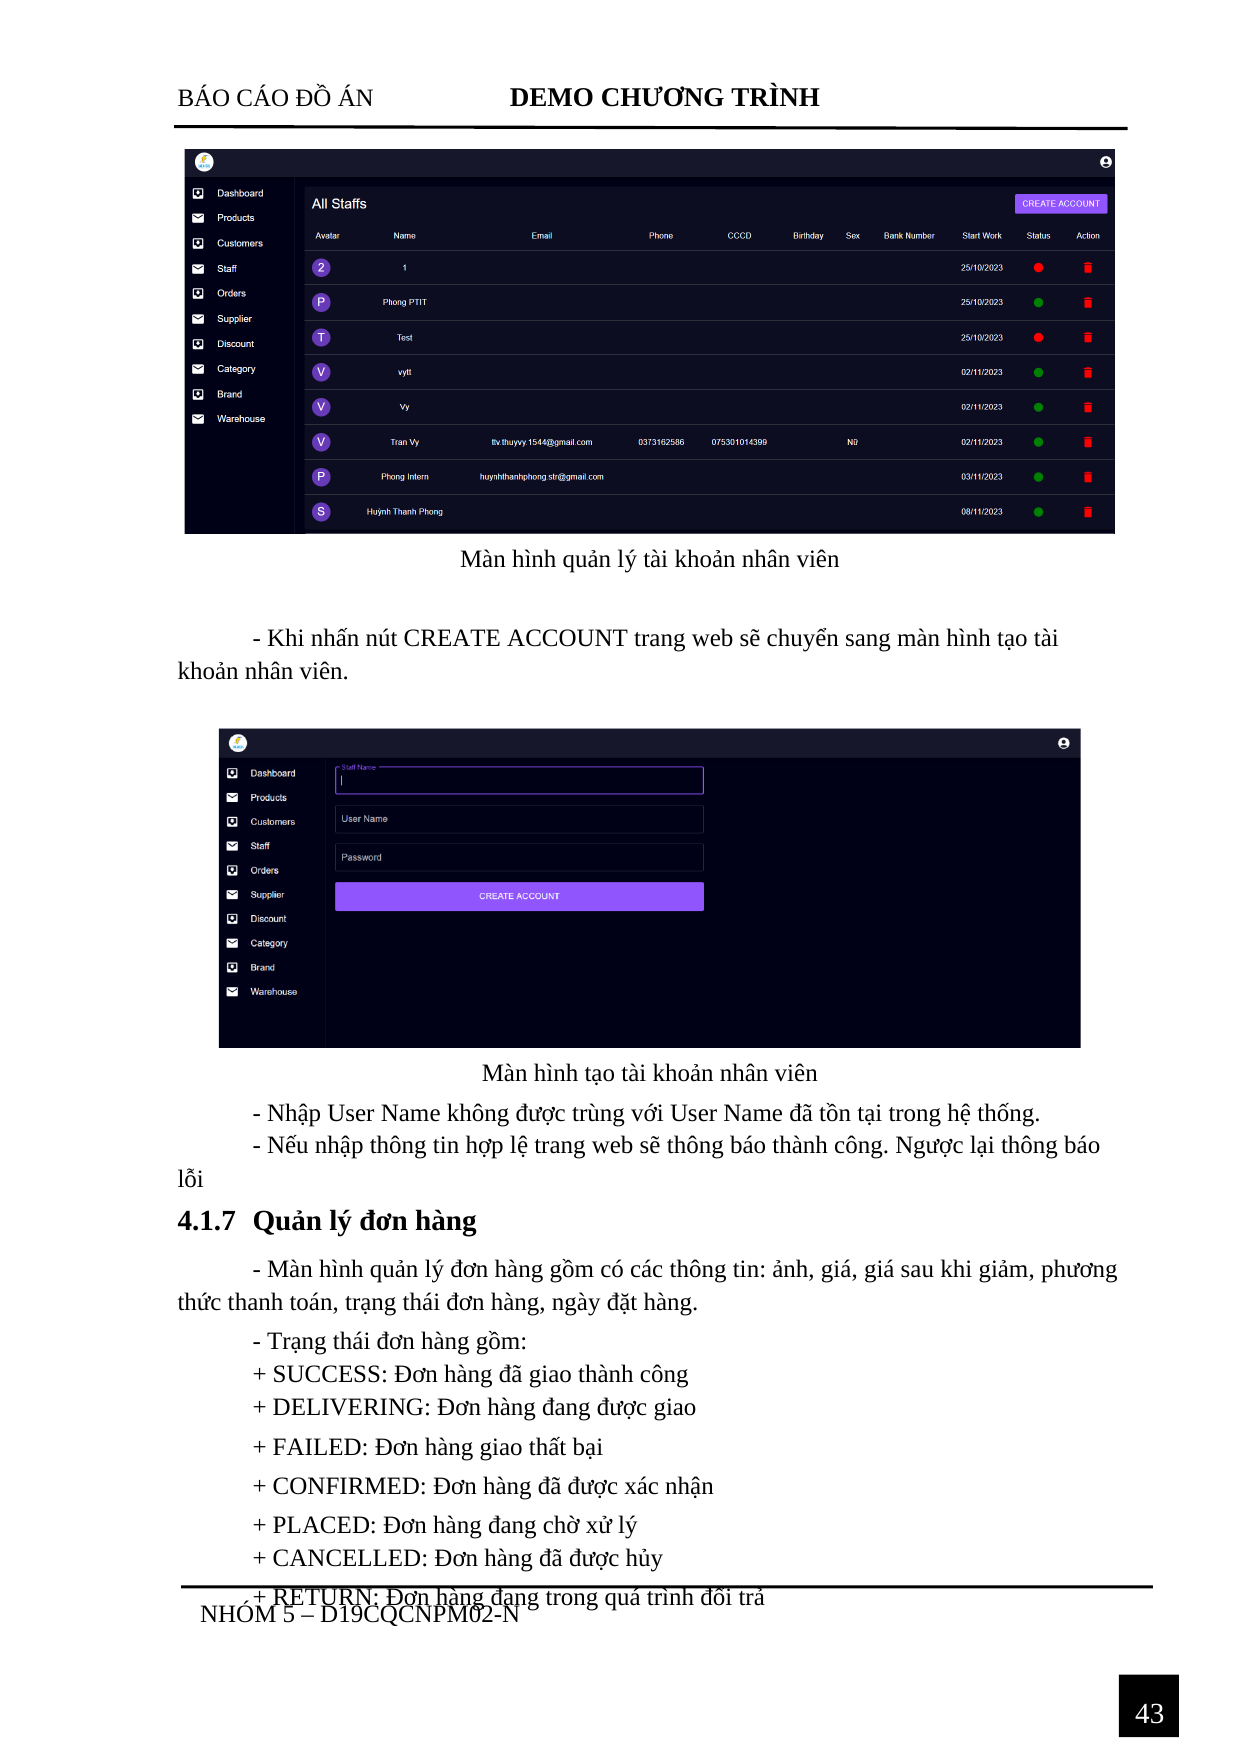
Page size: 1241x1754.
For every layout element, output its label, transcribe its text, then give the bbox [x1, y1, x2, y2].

text - Màn hình quản lý đơn hàng gồm có các thông tin: ảnh, giá, giá sau khi giảm, phương thức thanh toán, trạng thái đơn hàng, ngày đặt hàng. [177, 1254, 1122, 1316]
picture [218, 728, 1081, 1048]
text + FAILED: Đơn hàng giao thất bại [177, 1432, 1122, 1460]
text + RETURN: Đơn hàng đang trong quá trình đổi trả [177, 1582, 1122, 1611]
text - Trạng thái đơn hàng gồm: + SUCCESS: Đơn hàng đã giao thành công + DELIVERING: Đơn hàng đang được giao [177, 1326, 1122, 1421]
subtitle Quản lý đơn hàng [177, 1203, 1122, 1236]
text Màn hình tạo tài khoản nhân viên [177, 1058, 1122, 1087]
text - Nhập User Name không được trùng với User Name đã tồn tại trong hệ thống. - Nếu nhập thông tin hợp lệ trang web sẽ thông báo thành công. Ngược lại thông báo lỗi [177, 1098, 1122, 1192]
text - Khi nhấn nút CREATE ACCOUNT trang web sẽ chuyển sang màn hình tạo tài khoản nhân viên. [177, 623, 1122, 684]
text + CONFIRMED: Đơn hàng đã được xác nhận [177, 1471, 1122, 1499]
picture [184, 149, 1115, 534]
text Màn hình quản lý tài khoản nhân viên [177, 544, 1122, 573]
text + PLACED: Đơn hàng đang chờ xử lý + CANCELLED: Đơn hàng đã được hủy [177, 1510, 1122, 1572]
